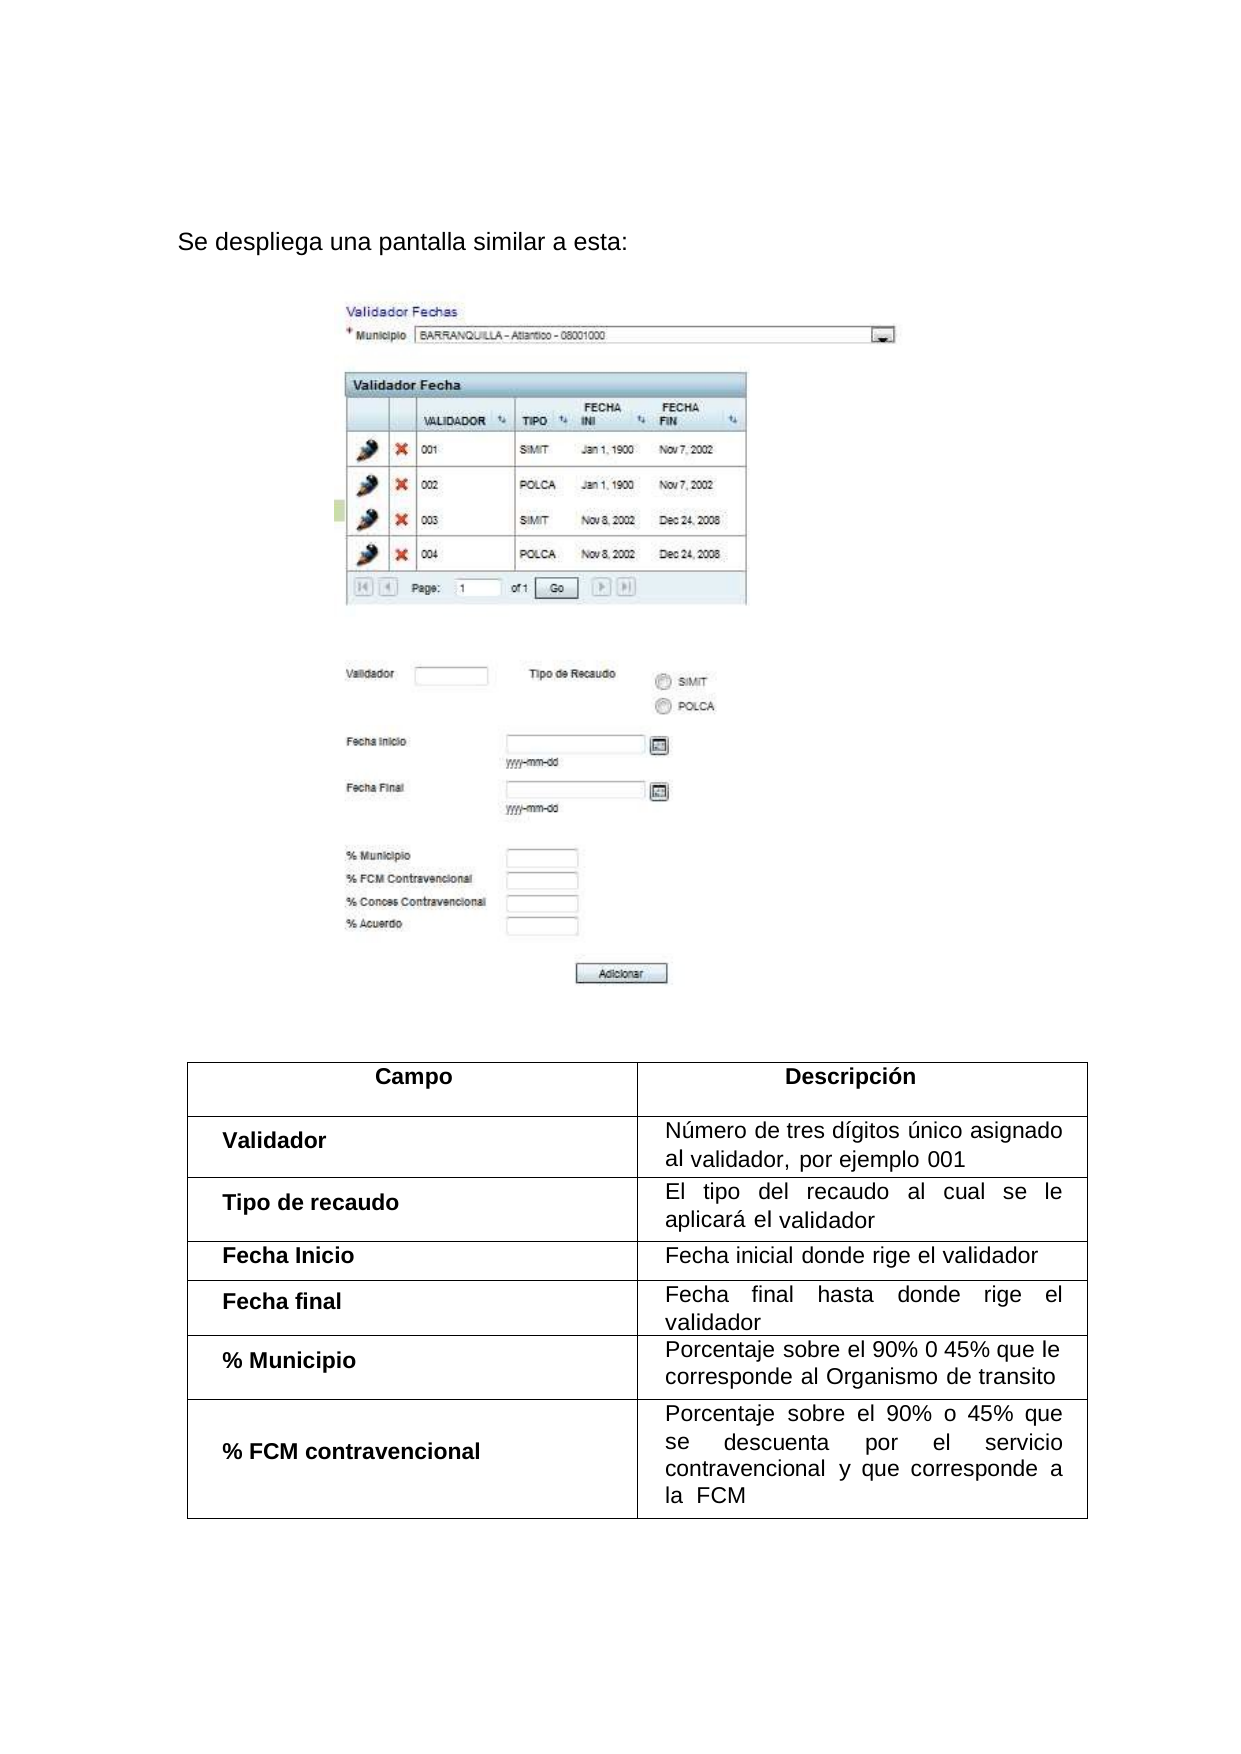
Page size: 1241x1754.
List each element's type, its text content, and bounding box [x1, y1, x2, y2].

table_header Campo [188, 1063, 637, 1116]
table_cell Fecha Inicio [188, 1242, 637, 1280]
table_header Descripción [638, 1063, 1087, 1116]
table_cell Fecha inicial donde rige el validador [638, 1242, 1087, 1280]
table_cell Porcentaje sobre el 90% 0 45% que le corresponde al Organismo de transito [638, 1336, 1087, 1399]
table_cell El tipo del recaudo al cual se le aplicará el validador [638, 1178, 1087, 1241]
table_cell Número de tres dígitos único asignado al validador, por ejemplo 001 [638, 1117, 1087, 1177]
table_cell % FCM contravencional [188, 1400, 637, 1517]
text Se despliega una pantalla similar a esta: [177, 227, 1063, 255]
table_cell Tipo de recaudo [188, 1178, 637, 1241]
table_cell Porcentaje sobre el 90% o 45% que se descuenta por el servicio contravencional y que corresponde a la FCM [638, 1400, 1087, 1517]
table_cell Fecha final [188, 1281, 637, 1334]
table_cell % Municipio [188, 1336, 637, 1399]
picture [334, 269, 907, 1012]
table_cell Fecha final hasta donde rige el validador [638, 1281, 1087, 1334]
table_cell Validador [188, 1117, 637, 1177]
